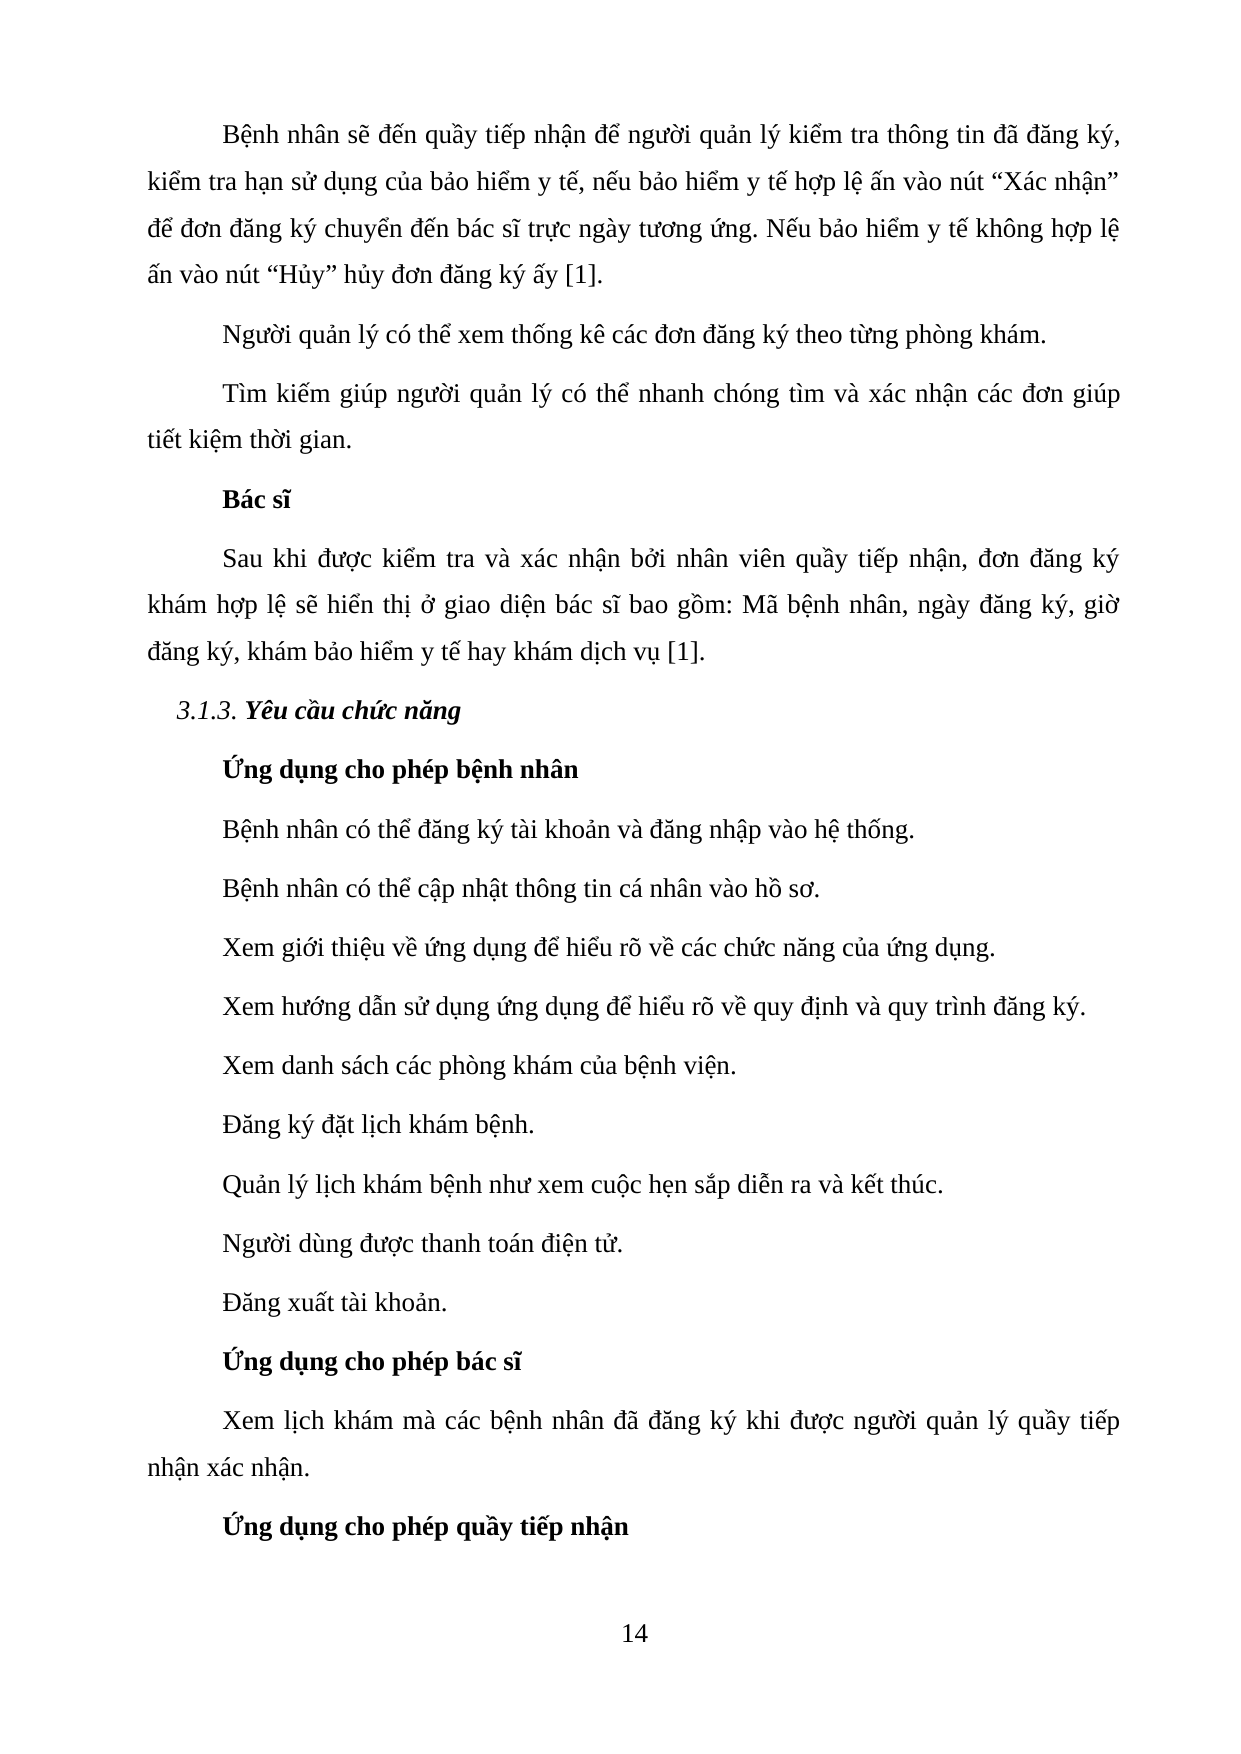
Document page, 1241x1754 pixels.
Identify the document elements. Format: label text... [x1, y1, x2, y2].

text Bác sĩ [147, 483, 1122, 514]
text Tìm kiếm giúp người quản lý có thể nhanh chóng tìm và xác nhận các đơn giúp tiết kiệm thời gian. [147, 377, 1122, 455]
text Đăng ký đặt lịch khám bệnh. [147, 1108, 1122, 1140]
text Xem giới thiệu về ứng dụng để hiểu rõ về các chức năng của ứng dụng. [147, 931, 1122, 962]
text Bệnh nhân có thể đăng ký tài khoản và đăng nhập vào hệ thống. [147, 813, 1122, 844]
text Ứng dụng cho phép bác sĩ [147, 1345, 1122, 1376]
text Bệnh nhân có thể cập nhật thông tin cá nhân vào hồ sơ. [147, 872, 1122, 903]
text Sau khi được kiểm tra và xác nhận bởi nhân viên quầy tiếp nhận, đơn đăng ký khám hợp lệ sẽ hiển thị ở giao diện bác sĩ bao gồm: Mã bệnh nhân, ngày đăng ký, giờ đăng ký, khám bảo hiểm y tế hay khám dịch vụ [1]. [147, 542, 1122, 666]
text Ứng dụng cho phép quầy tiếp nhận [147, 1510, 1122, 1541]
text Ứng dụng cho phép bệnh nhân [147, 753, 1122, 785]
text Xem hướng dẫn sử dụng ứng dụng để hiểu rõ về quy định và quy trình đăng ký. [147, 990, 1122, 1021]
text Xem lịch khám mà các bệnh nhân đã đăng ký khi được người quản lý quầy tiếp nhận xác nhận. [147, 1404, 1122, 1482]
text Quản lý lịch khám bệnh như xem cuộc hẹn sắp diễn ra và kết thúc. [147, 1168, 1122, 1199]
text Đăng xuất tài khoản. [147, 1286, 1122, 1317]
text Bệnh nhân sẽ đến quầy tiếp nhận để người quản lý kiểm tra thông tin đã đăng ký, kiểm tra hạn sử dụng của bảo hiểm y tế, nếu bảo hiểm y tế hợp lệ ấn vào nút “Xác nhận” để đơn đăng ký chuyển đến bác sĩ trực ngày tương ứng. Nếu bảo hiểm y tế không hợp lệ ấn vào nút “Hủy” hủy đơn đăng ký ấy [1]. [147, 118, 1122, 290]
text Người dùng được thanh toán điện tử. [147, 1227, 1122, 1258]
text Người quản lý có thể xem thống kê các đơn đăng ký theo từng phòng khám. [147, 318, 1122, 349]
subtitle Yêu cầu chức năng [177, 694, 1122, 726]
text Xem danh sách các phòng khám của bệnh viện. [147, 1049, 1122, 1081]
